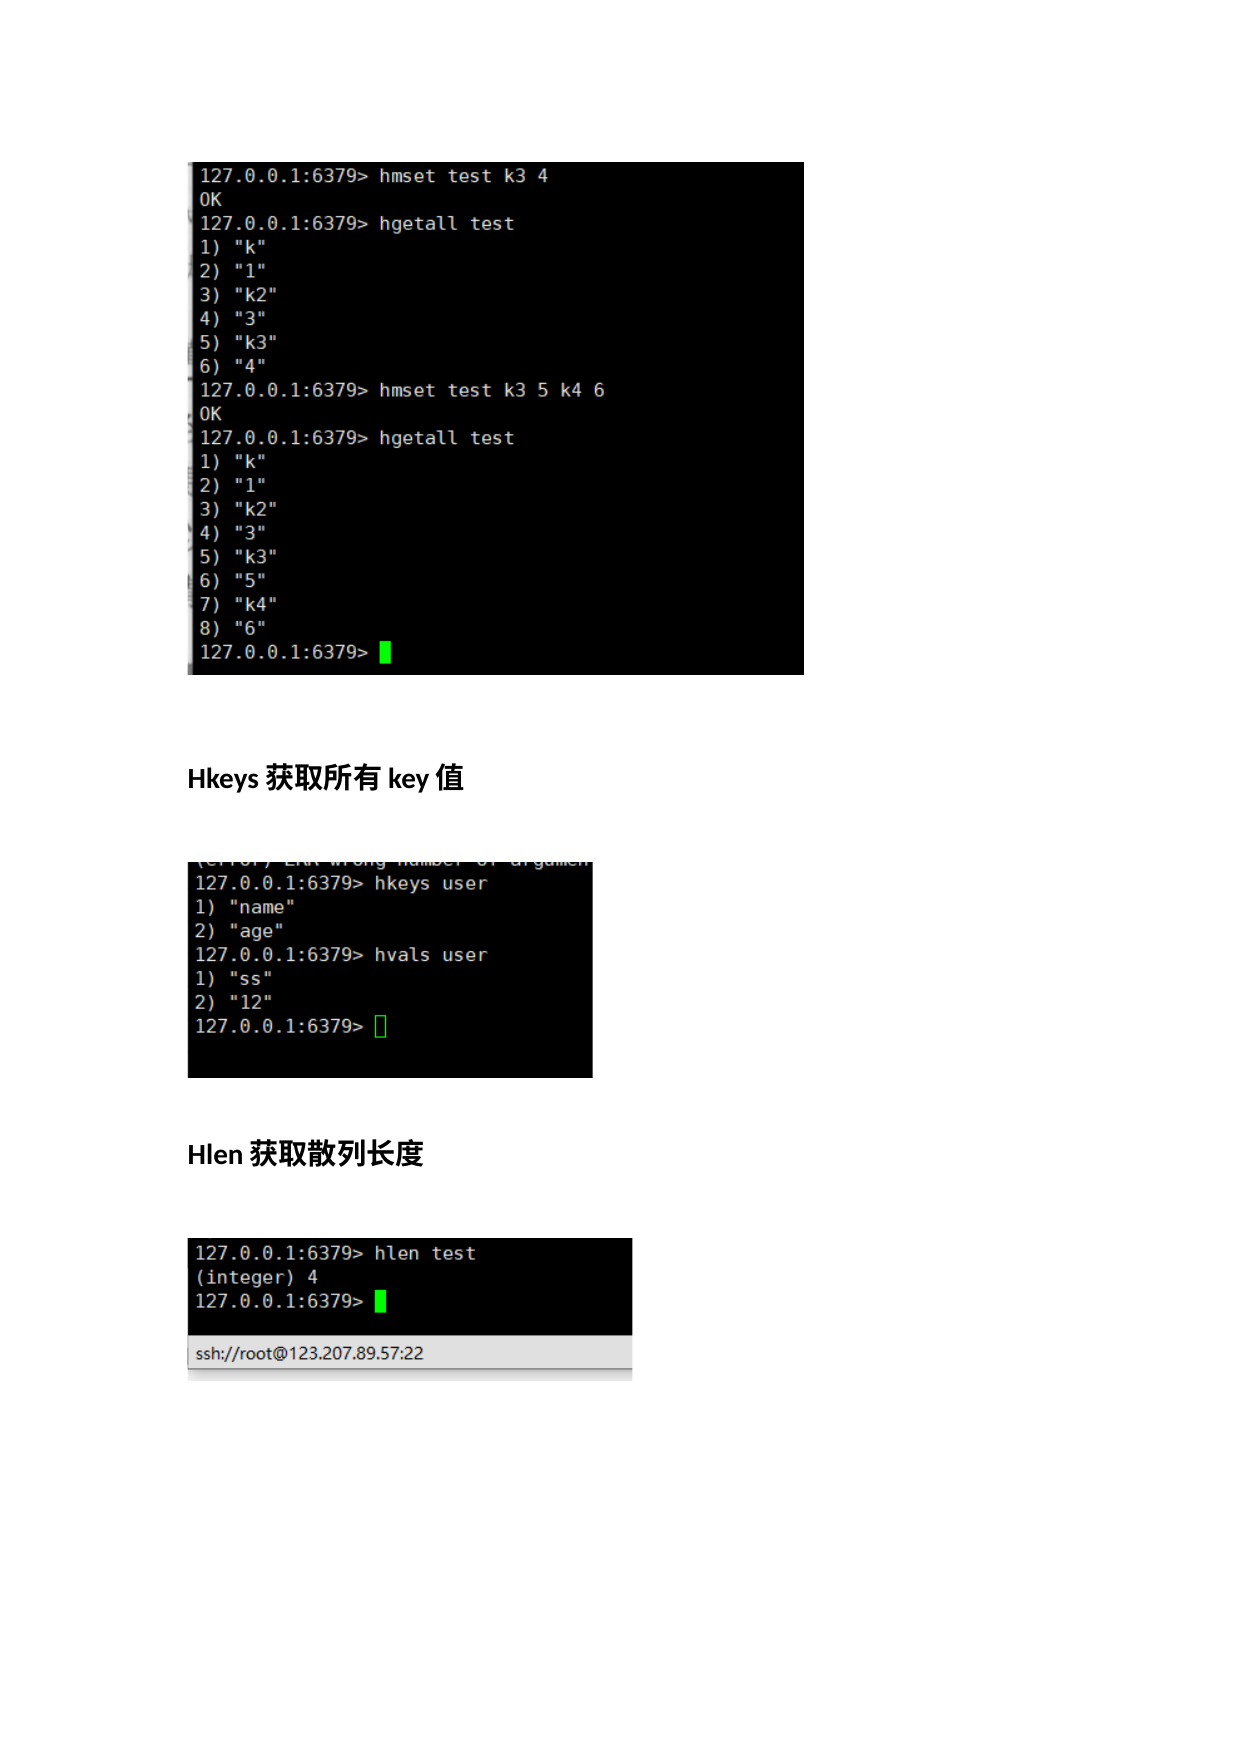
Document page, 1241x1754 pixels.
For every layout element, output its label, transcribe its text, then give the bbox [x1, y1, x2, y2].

subtitle Hlen获取散列长度 [187, 1119, 1053, 1184]
picture [187, 162, 804, 675]
subtitle Hkeys 获取所有key值 [187, 744, 1053, 809]
picture [187, 1238, 633, 1381]
picture [187, 862, 593, 1078]
